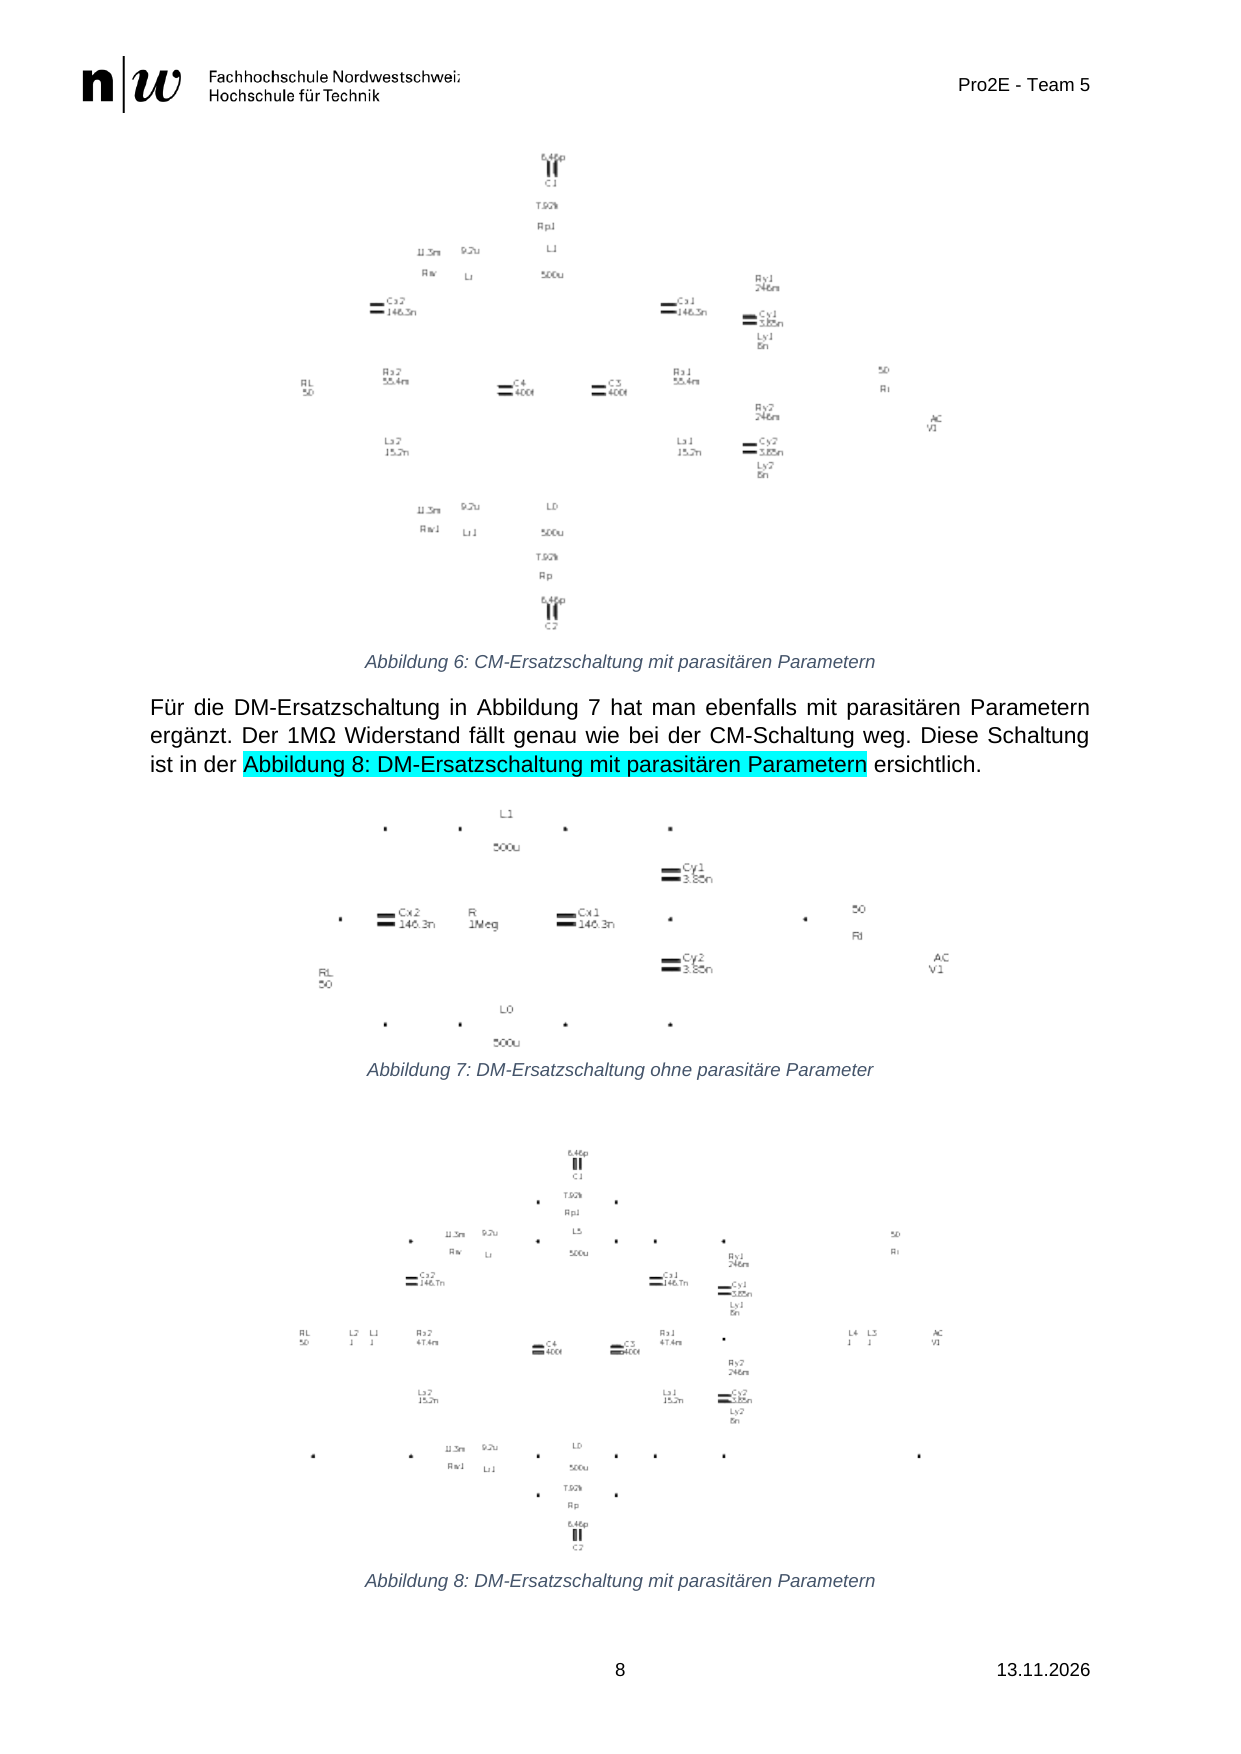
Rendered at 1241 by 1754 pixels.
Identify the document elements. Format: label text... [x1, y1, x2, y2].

text Abbildung 6: CM-Ersatzschaltung mit parasitären Parametern [150, 651, 1090, 673]
text Abbildung 8: DM-Ersatzschaltung mit parasitären Parametern [150, 1570, 1090, 1591]
picture [81, 56, 460, 113]
text Für die DM-Ersatzschaltung in Abbildung 7 hat man ebenfalls mit parasitären Parametern ergänzt. Der 1MΩ Widerstand fällt genau wie bei der CM-Schaltung weg. Diese Schaltung ist in der Abbildung 8: DM-Ersatzschaltung mit parasitären Parametern ersichtlich. [150, 694, 1090, 777]
text Abbildung 7: DM-Ersatzschaltung ohne parasitäre Parameter [150, 1058, 1090, 1080]
